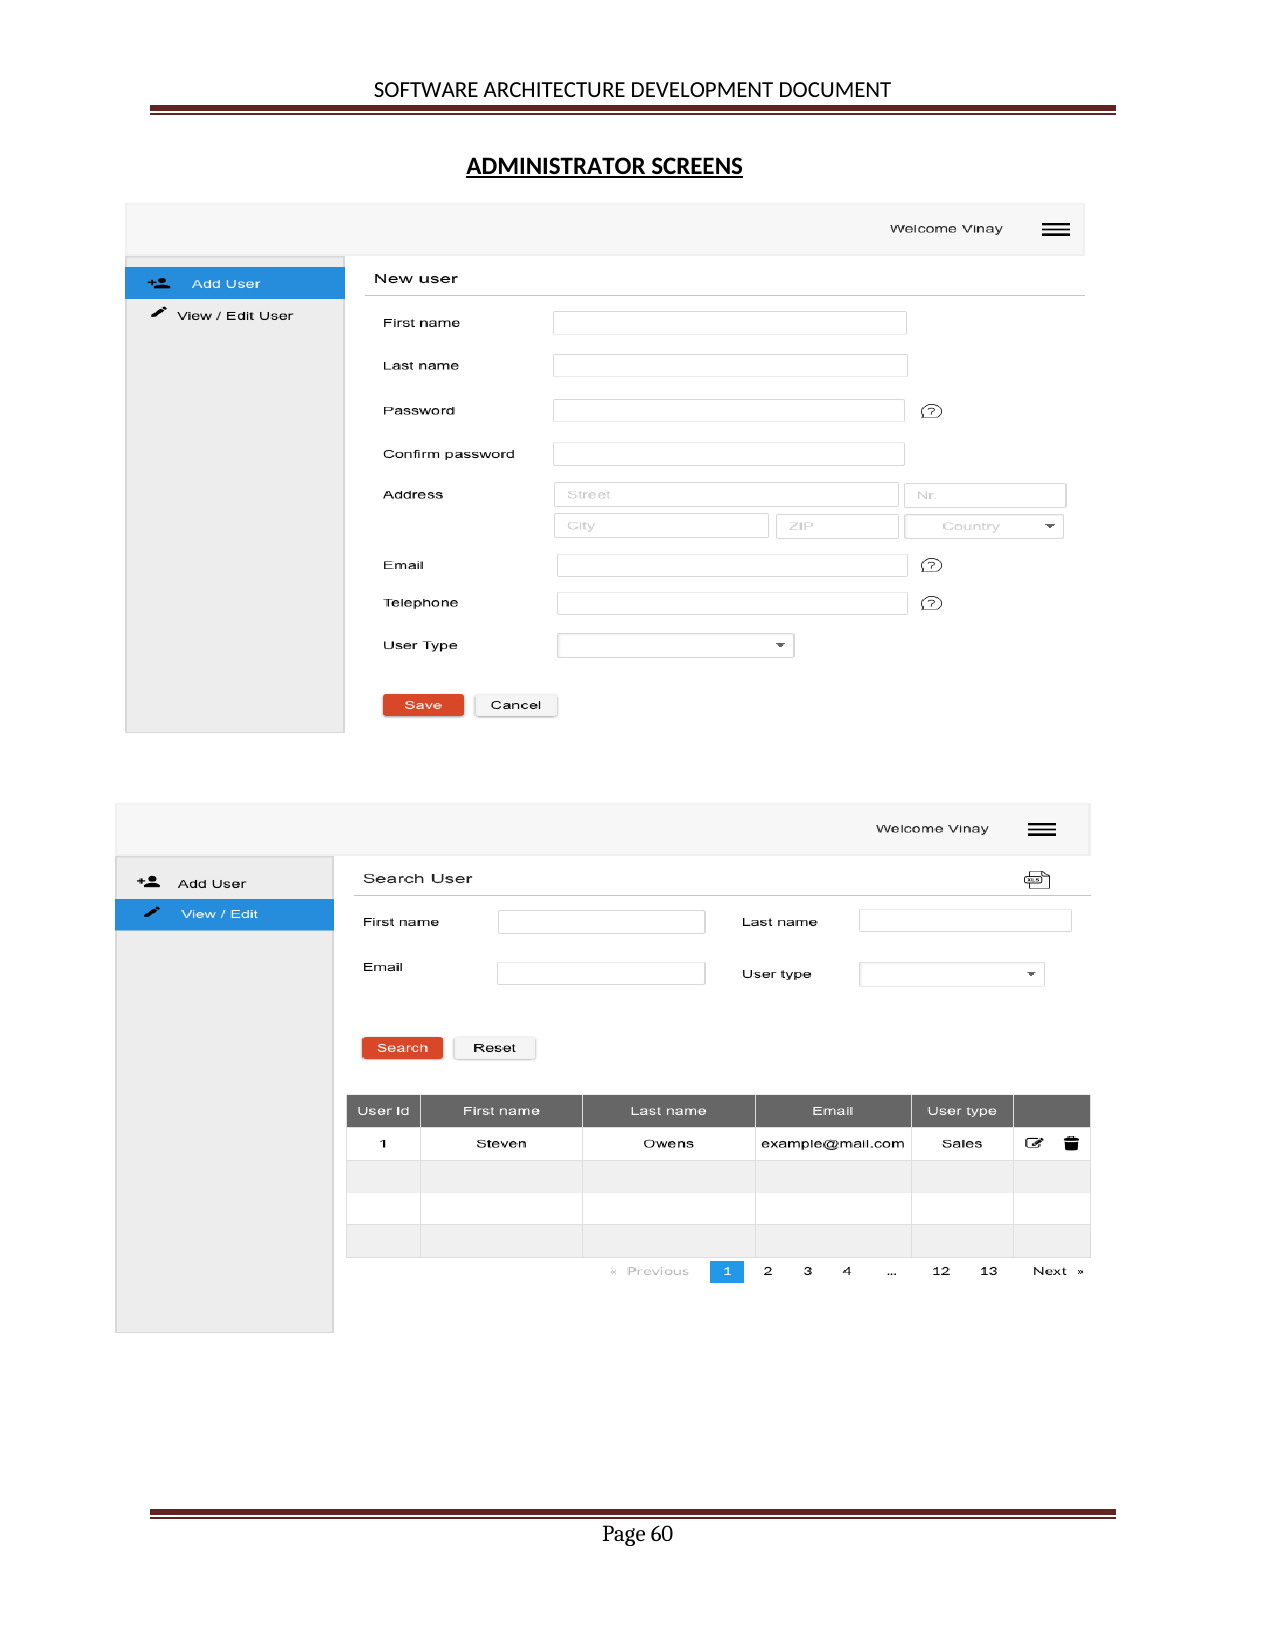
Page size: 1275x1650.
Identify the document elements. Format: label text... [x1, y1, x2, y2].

picture [106, 785, 1103, 1381]
picture [122, 184, 1087, 781]
